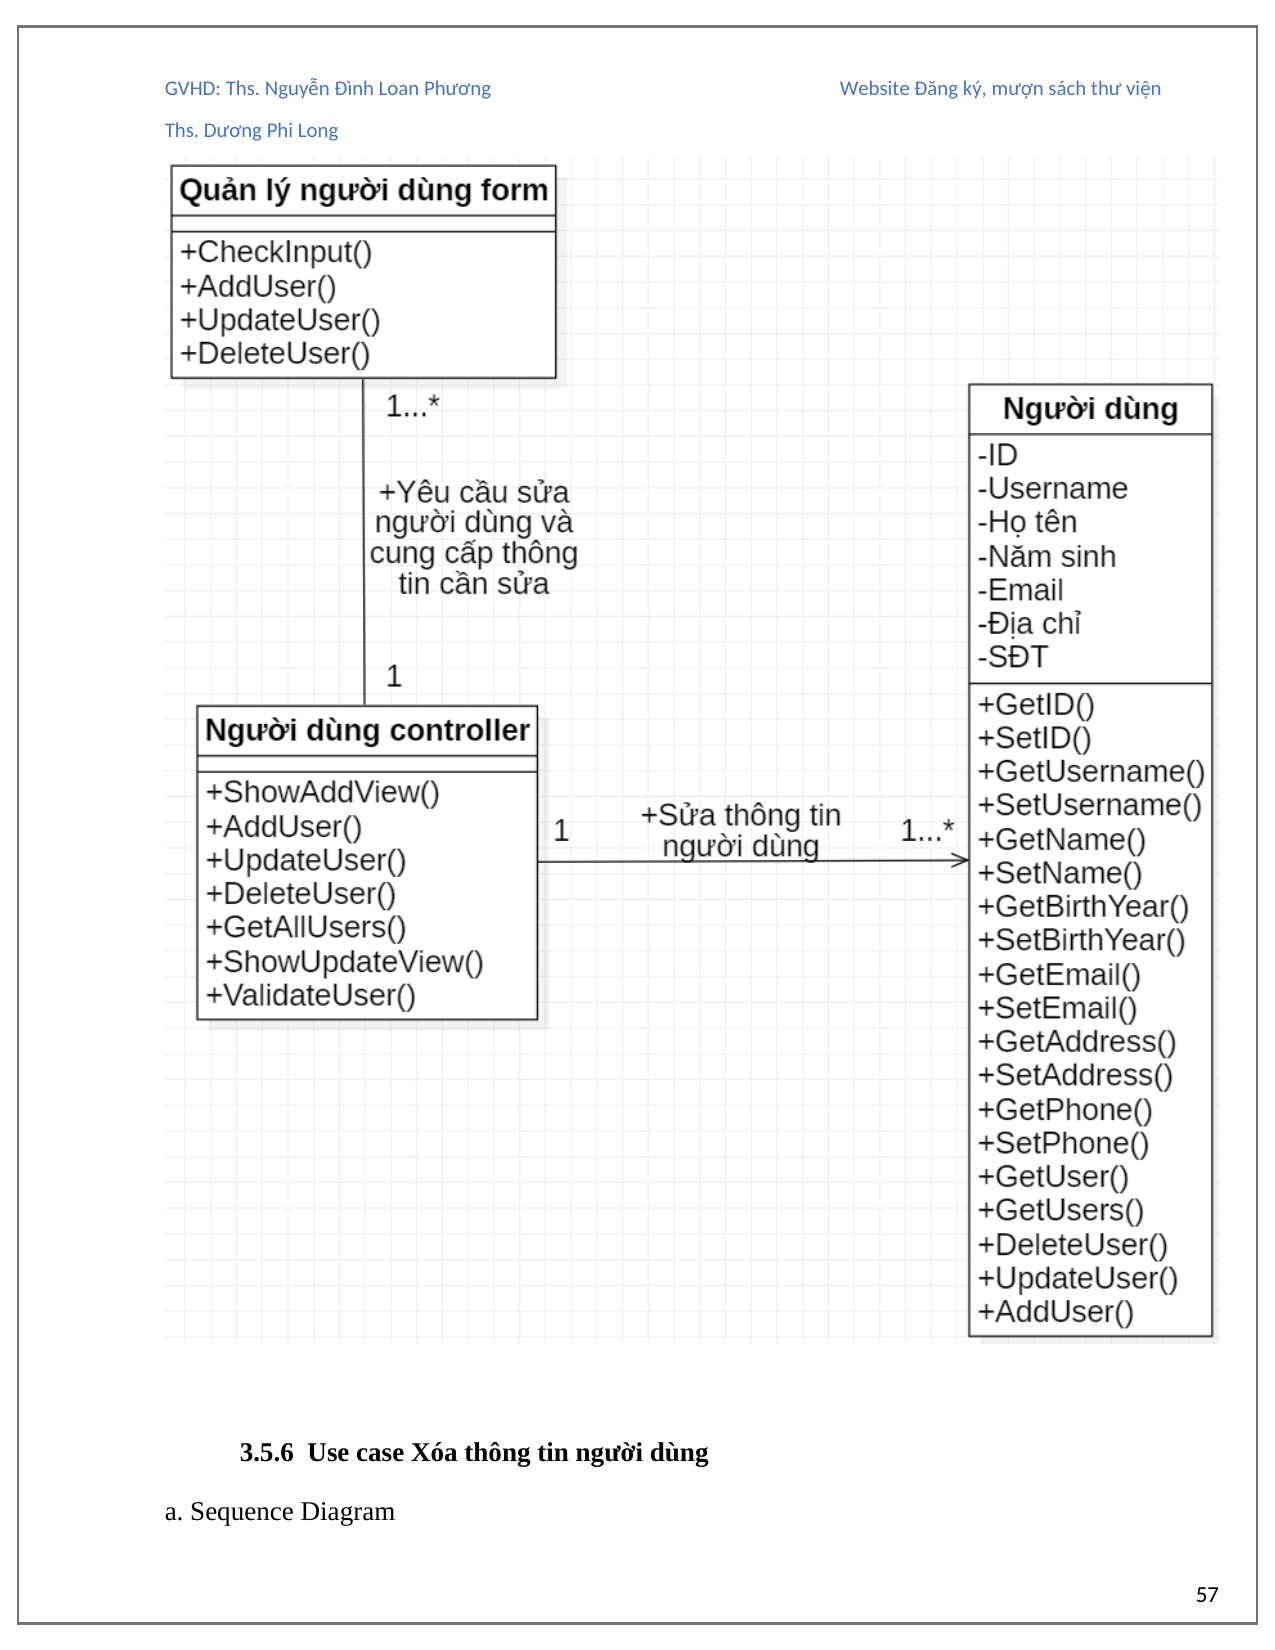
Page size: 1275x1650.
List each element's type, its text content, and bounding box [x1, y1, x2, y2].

subtitle 3.5.6 Use case Xóa thông tin người dùng [164, 1436, 1219, 1467]
picture [164, 158, 1219, 1344]
text a. Sequence Diagram [164, 1495, 1219, 1526]
